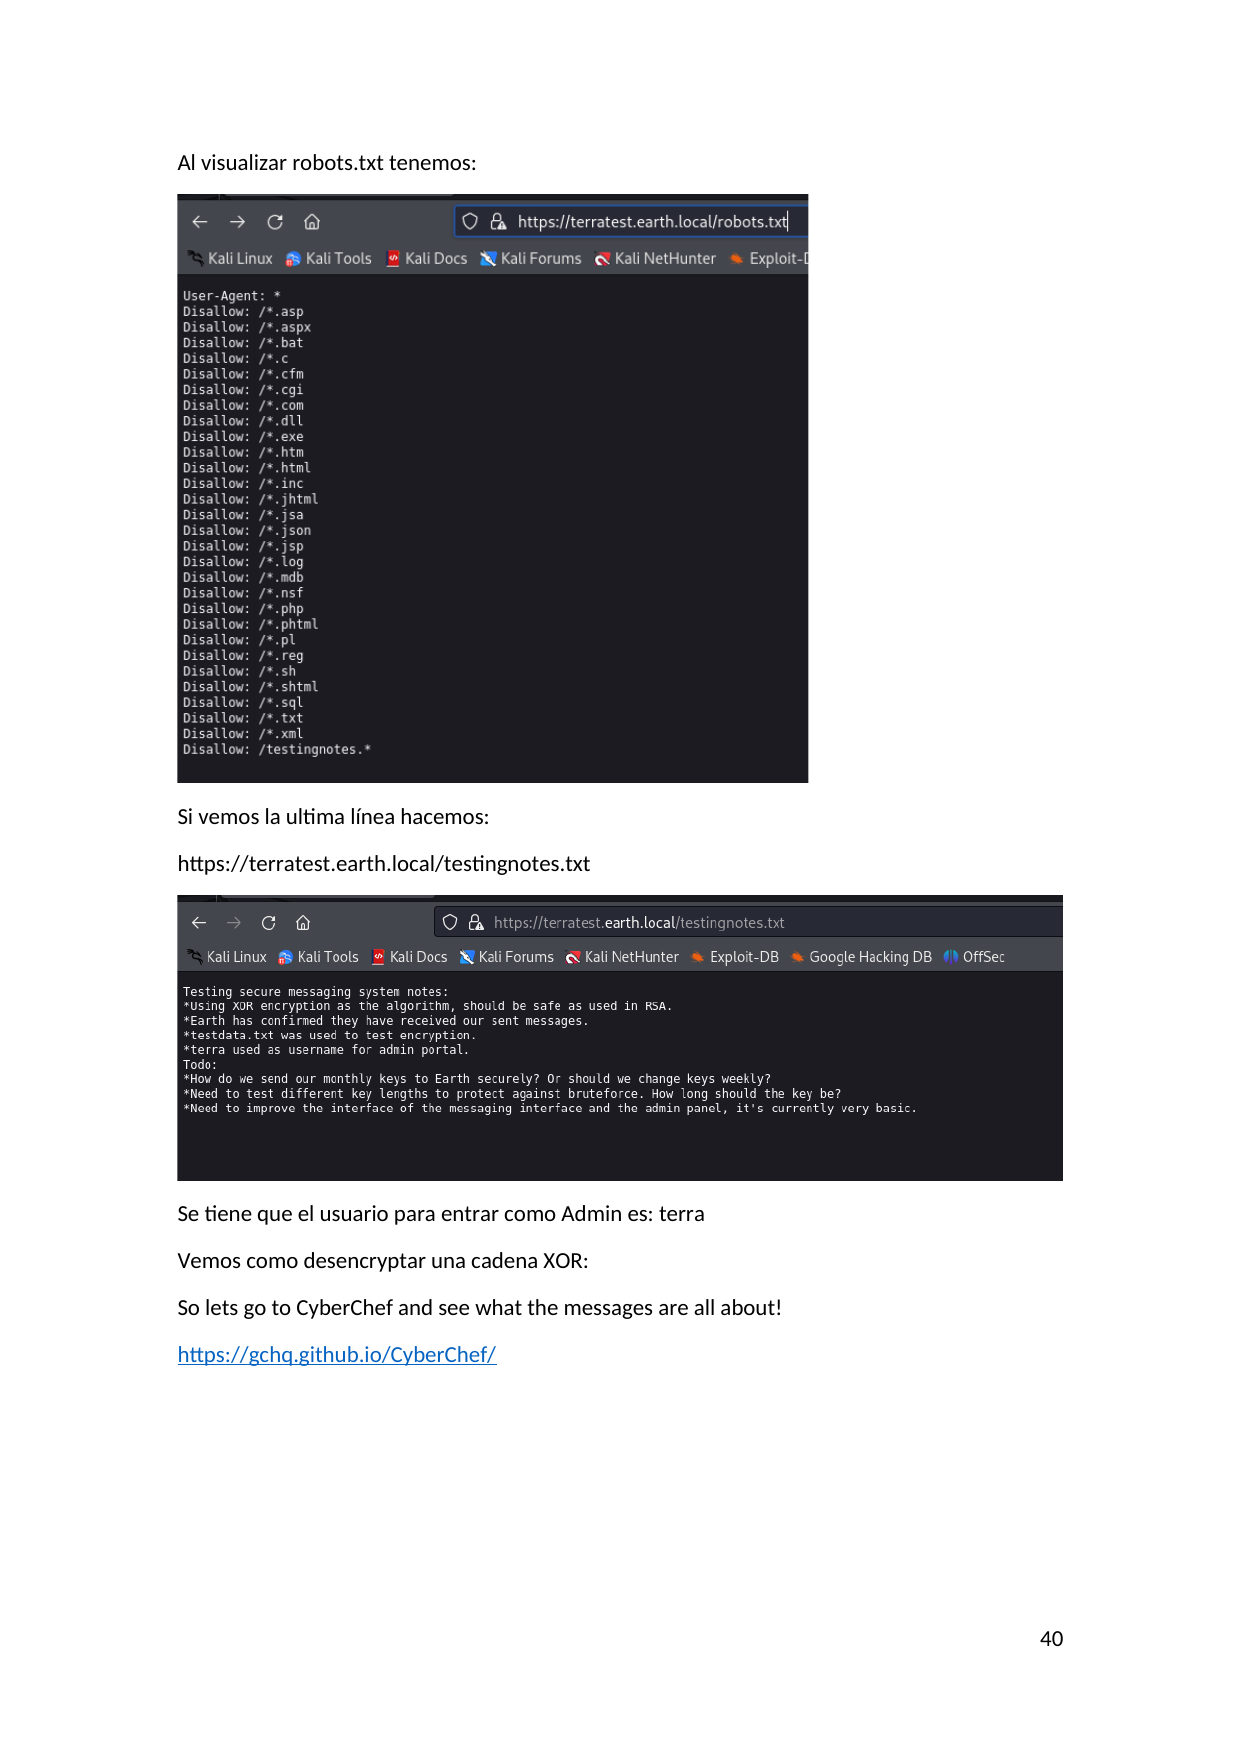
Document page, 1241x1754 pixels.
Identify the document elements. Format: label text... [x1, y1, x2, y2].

text https://terratest.earth.local/testingnotes.txt [177, 849, 1063, 877]
text https://gchq.github.io/CyberChef/ [177, 1340, 1063, 1368]
picture [177, 895, 1063, 1181]
text So lets go to CyberChef and see what the messages are all about! [177, 1293, 1063, 1321]
text Vemos como desencryptar una cadena XOR: [177, 1246, 1063, 1274]
text Si vemos la ultima línea hacemos: [177, 802, 1063, 830]
text Al visualizar robots.txt tenemos: [177, 148, 1063, 176]
text Se tiene que el usuario para entrar como Admin es: terra [177, 1199, 1063, 1227]
picture [177, 194, 809, 783]
